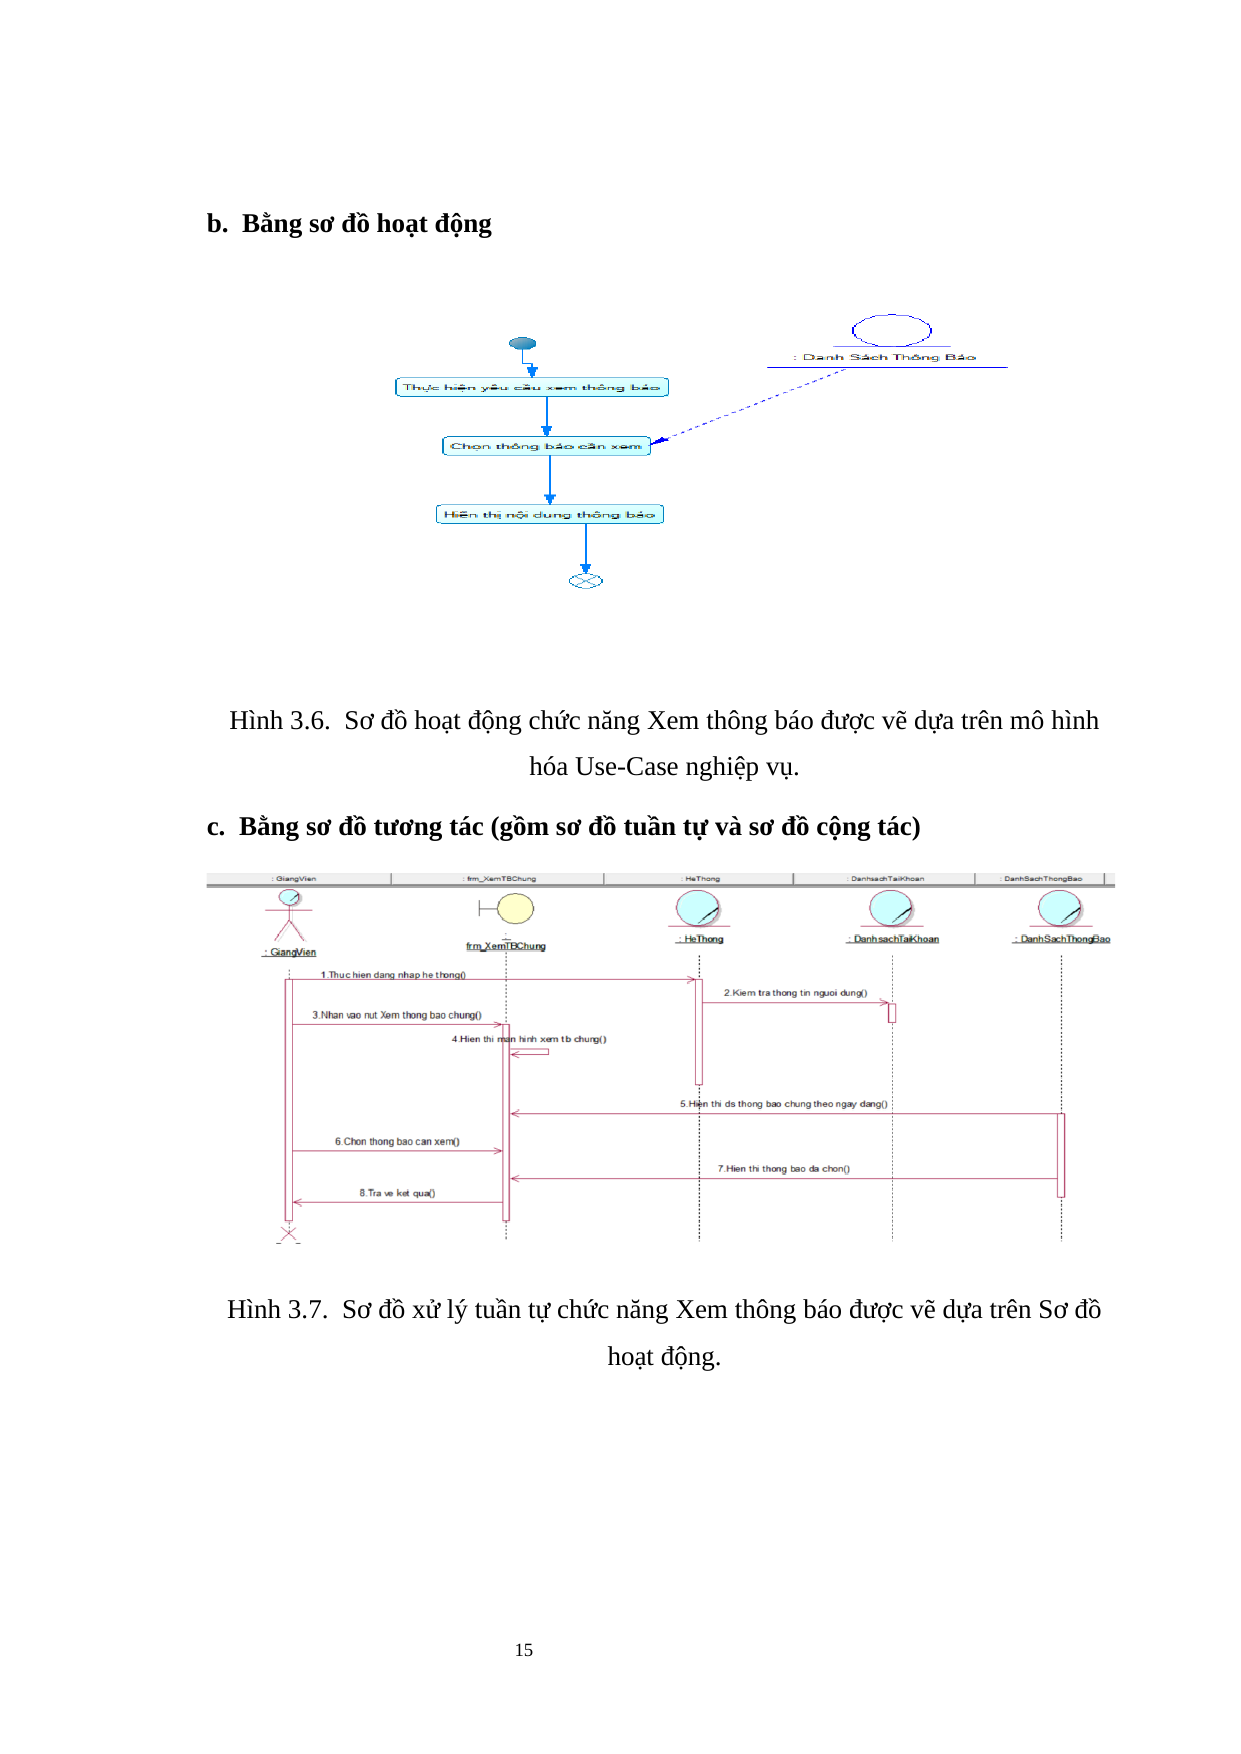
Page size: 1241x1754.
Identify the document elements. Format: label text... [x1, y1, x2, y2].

text c. Bằng sơ đồ tương tác (gồm sơ đồ tuần tự và sơ đồ cộng tác) [207, 810, 1122, 841]
picture [206, 873, 1116, 1270]
text Hình 3.6. Sơ đồ hoạt động chức năng Xem thông báo được vẽ dựa trên mô hình hóa Use-Case nghiệp vụ. [207, 704, 1122, 782]
text Hình 3.7. Sơ đồ xử lý tuần tự chức năng Xem thông báo được vẽ dựa trên Sơ đồ hoạt động. [207, 1294, 1122, 1371]
subtitle b. Bằng sơ đồ hoạt động [207, 207, 1122, 238]
picture [206, 265, 1114, 680]
